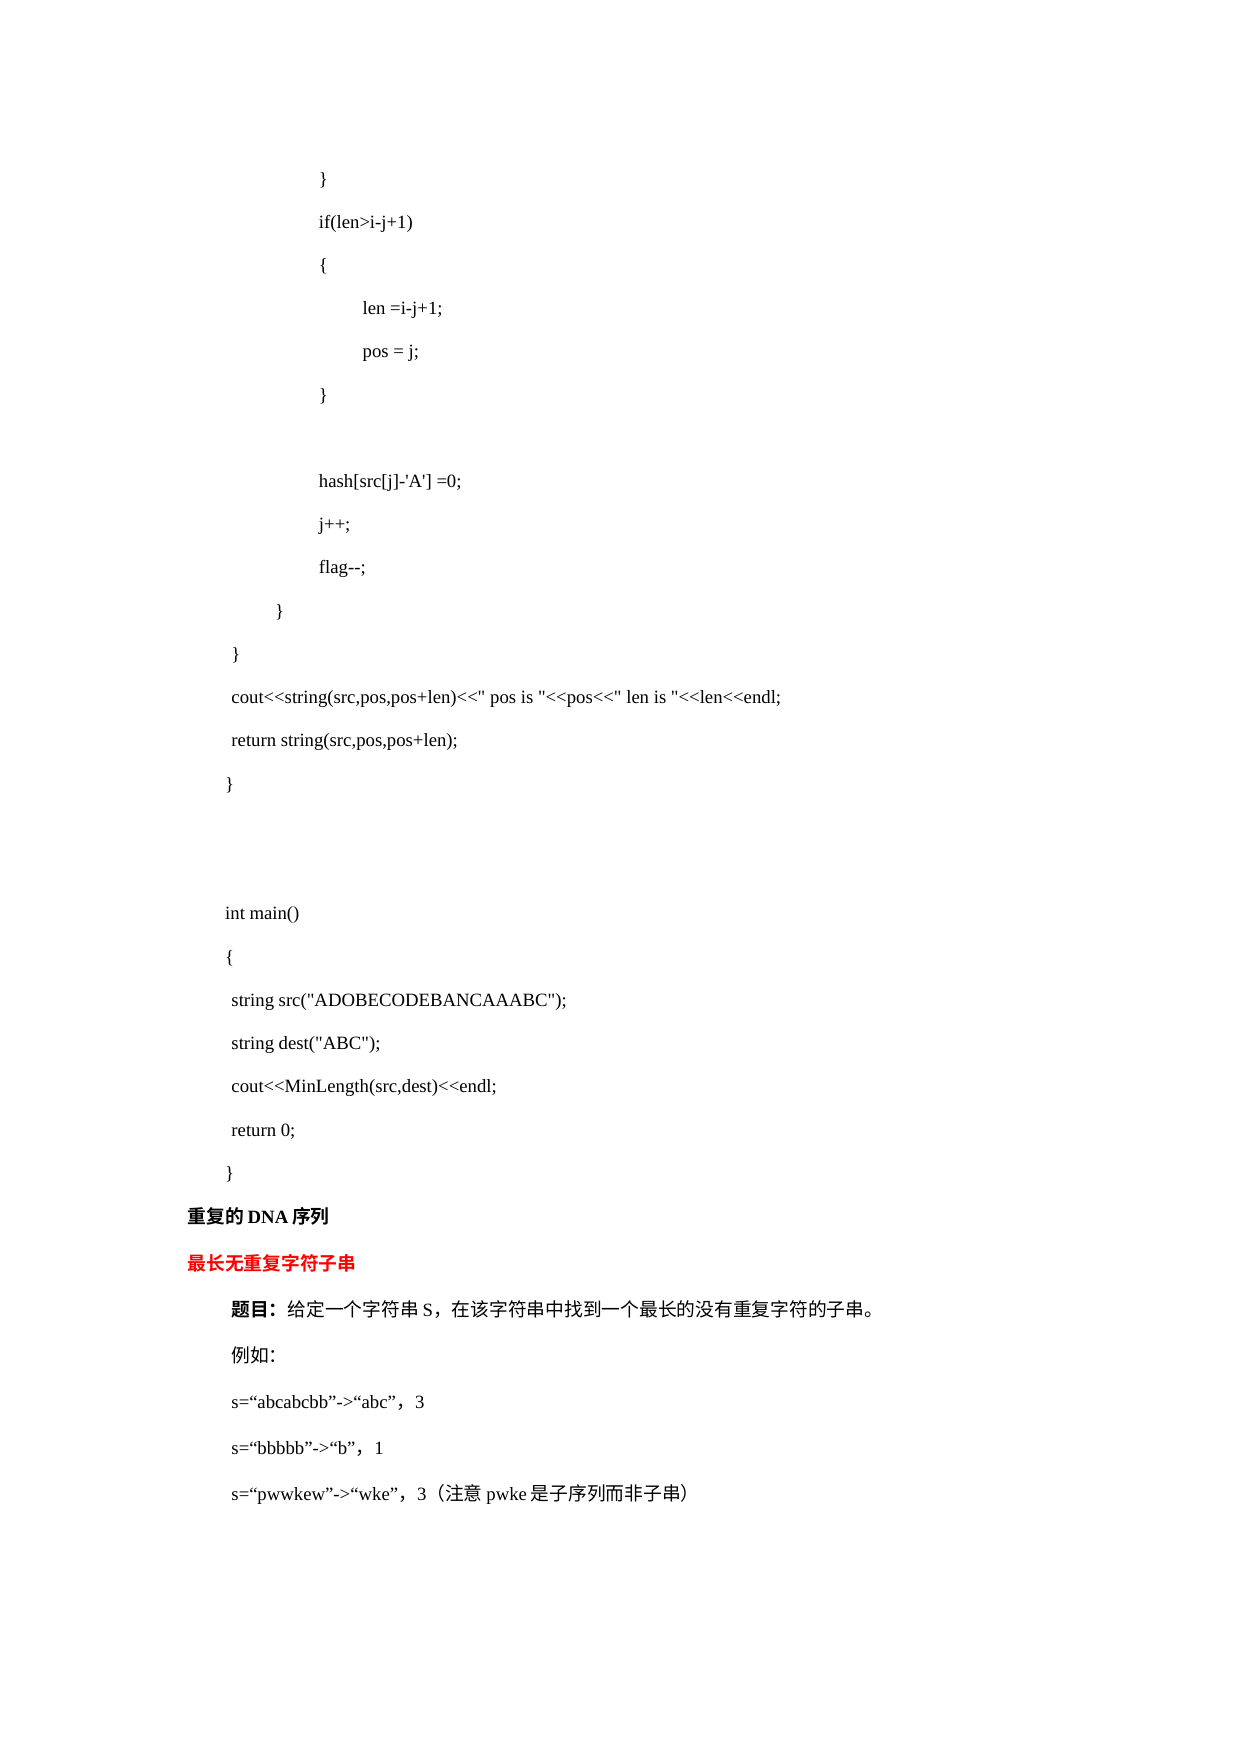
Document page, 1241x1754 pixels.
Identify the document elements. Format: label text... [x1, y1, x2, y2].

subtitle 重复的DNA序列 [187, 1199, 1053, 1232]
text } [225, 378, 1053, 411]
text return 0; [225, 1113, 1053, 1146]
text } [225, 594, 1053, 627]
text { [225, 248, 1053, 281]
text s=“abcabcbb”->“abc”，3 [187, 1384, 1053, 1416]
text string dest("ABC"); [225, 1027, 1053, 1059]
text if(len>i-j+1) [225, 205, 1053, 238]
text } [225, 637, 1053, 670]
text 题目：给定一个字符串S，在该字符串中找到一个最长的没有重复字符的子串。 [187, 1292, 1053, 1324]
text } [225, 162, 1053, 194]
text int main() [225, 897, 1053, 929]
text string src("ADOBECODEBANCAAABC"); [225, 983, 1053, 1016]
text s=“pwwkew”->“wke”，3（注意pwke是子序列而非子串） [187, 1476, 1053, 1508]
text cout<<string(src,pos,pos+len)<<" pos is "<<pos<<" len is "<<len<<endl; [225, 681, 1053, 713]
text len =i-j+1; [225, 292, 1053, 324]
text { [225, 940, 1053, 973]
text flag--; [225, 551, 1053, 583]
text return string(src,pos,pos+len); [225, 724, 1053, 756]
text cout<<MinLength(src,dest)<<endl; [225, 1070, 1053, 1102]
text hash[src[j]-'A'] =0; [225, 464, 1053, 497]
text } [225, 767, 1053, 800]
text } [225, 1156, 1053, 1189]
text j++; [225, 508, 1053, 540]
text 例如： [187, 1338, 1053, 1370]
text pos = j; [225, 335, 1053, 367]
text s=“bbbbb”->“b”，1 [187, 1430, 1053, 1462]
subtitle 最长无重复字符子串 [187, 1246, 1053, 1278]
